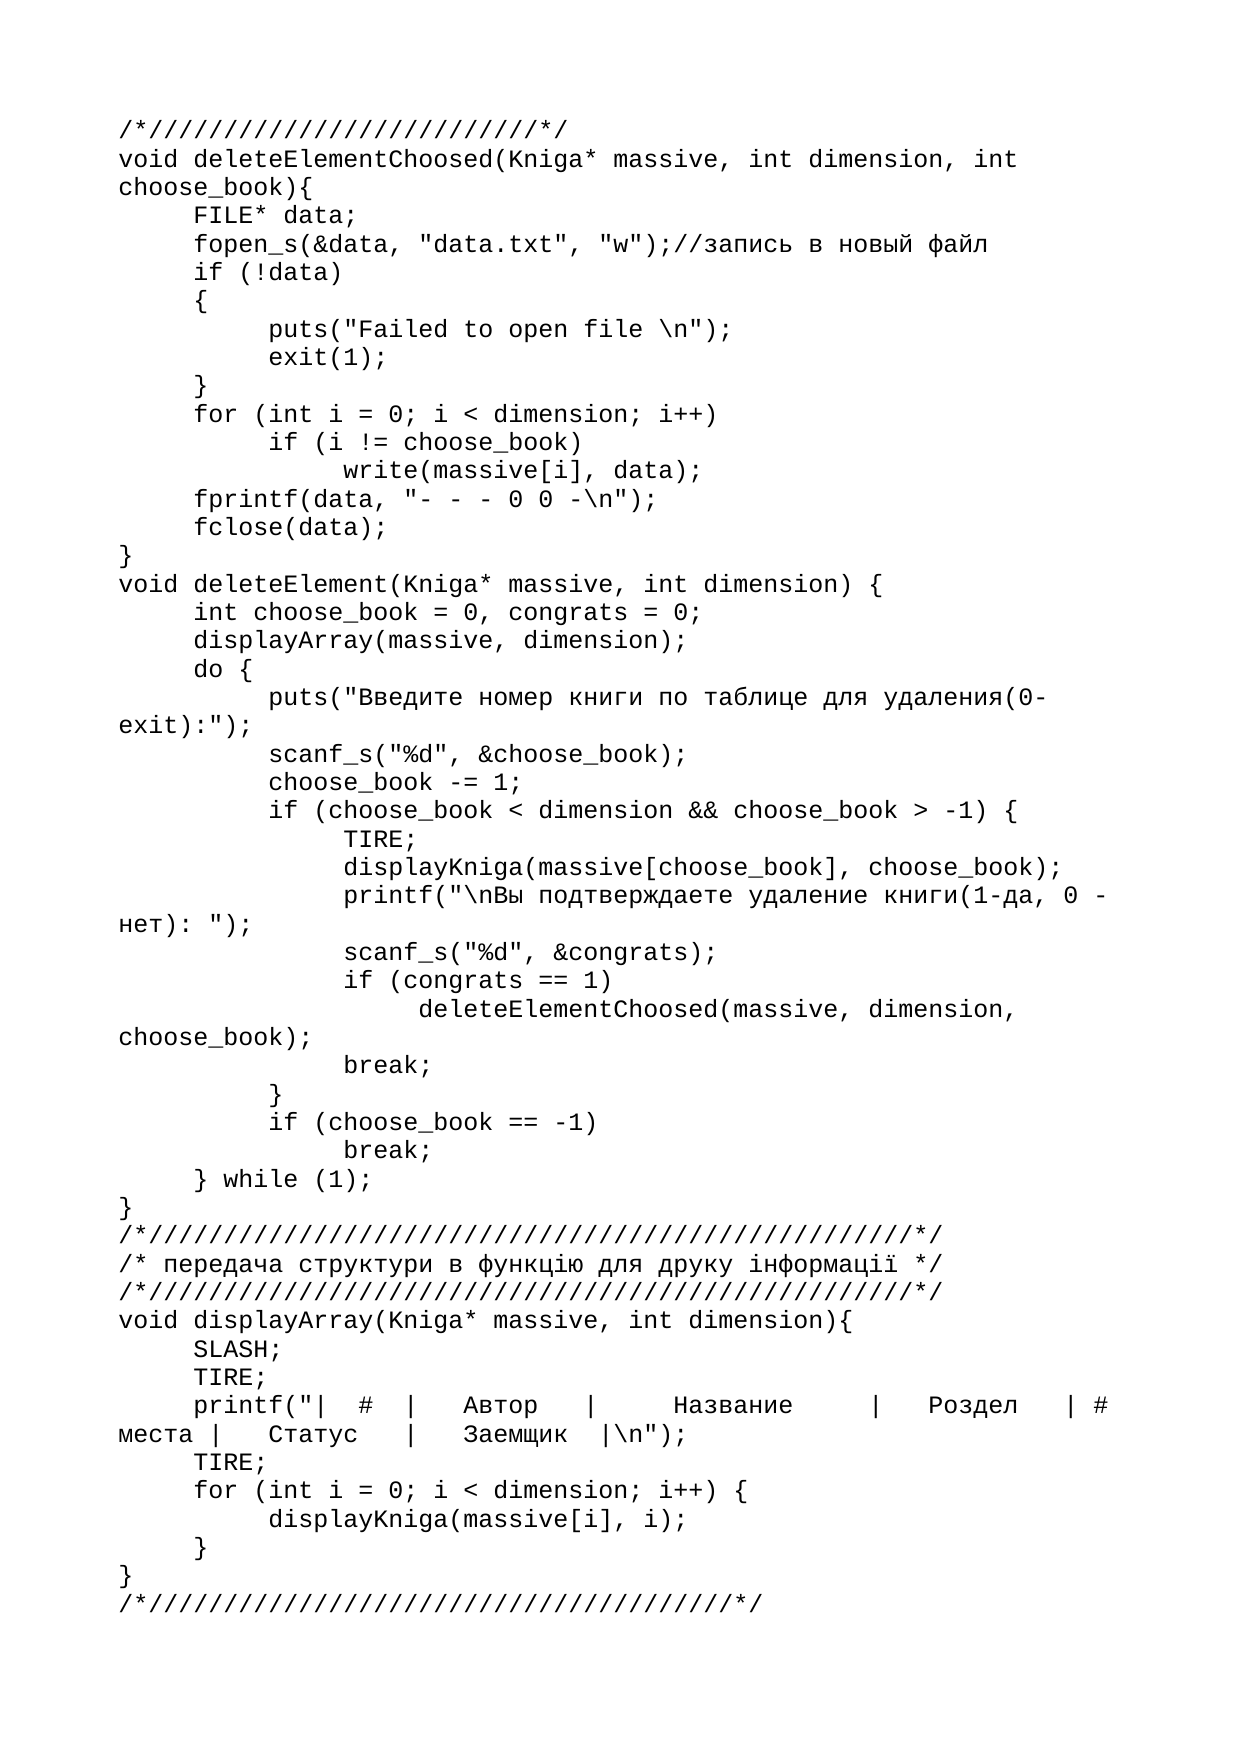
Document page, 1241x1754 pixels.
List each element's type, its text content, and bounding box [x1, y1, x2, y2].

text } [118, 373, 1181, 401]
text TIRE; [118, 1450, 1181, 1478]
text } [118, 1195, 1181, 1223]
text } while (1); [118, 1166, 1181, 1195]
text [118, 1591, 1181, 1620]
text if (!data) [118, 260, 1181, 288]
text exit(1); [118, 345, 1181, 373]
text /* передача структури в функцію для друку інформації */ [118, 1251, 1181, 1280]
text } [118, 1081, 1181, 1110]
text if (choose_book == -1) [118, 1110, 1181, 1138]
text break; [118, 1053, 1181, 1081]
text TIRE; [118, 1365, 1181, 1393]
text void displayArray(Kniga* massive, int dimension){ [118, 1308, 1181, 1336]
text void deleteElement(Kniga* massive, int dimension) { [118, 571, 1181, 600]
text fprintf(data, "- - - 0 0 -\n"); [118, 486, 1181, 515]
text for (int i = 0; i < dimension; i++) [118, 401, 1181, 430]
text /*///////////////////////////////////////////////////*/ [118, 1223, 1181, 1251]
text fopen_s(&data, "data.txt", "w");//запись в новый файл [118, 231, 1181, 260]
text choose_book -= 1; [118, 770, 1181, 798]
text displayKniga(massive[choose_book], choose_book); [118, 855, 1181, 883]
text void deleteElementChoosed(Kniga* massive, int dimension, int choose_book){ [118, 146, 1181, 203]
text displayKniga(massive[i], i); [118, 1506, 1181, 1535]
text FILE* data; [118, 203, 1181, 231]
text scanf_s("%d", &congrats); [118, 940, 1181, 968]
text puts("Введите номер книги по таблице для удаления(0-exit):"); [118, 685, 1181, 741]
text break; [118, 1138, 1181, 1166]
text int choose_book = 0, congrats = 0; [118, 600, 1181, 628]
text write(massive[i], data); [118, 458, 1181, 486]
text /*///////////////////////////////////////////////////*/ [118, 1280, 1181, 1308]
text } [118, 1563, 1181, 1591]
text if (i != choose_book) [118, 430, 1181, 458]
text scanf_s("%d", &choose_book); [118, 741, 1181, 770]
text } [118, 1535, 1181, 1563]
text printf("\nВы подтверждаете удаление книги(1-да, 0 - нет): "); [118, 883, 1181, 940]
text deleteElementChoosed(massive, dimension, choose_book); [118, 996, 1181, 1053]
text if (congrats == 1) [118, 968, 1181, 996]
text displayArray(massive, dimension); [118, 628, 1181, 656]
text for (int i = 0; i < dimension; i++) { [118, 1478, 1181, 1506]
text do { [118, 656, 1181, 685]
text printf("| # | Автор | Название | Роздел | # места | Статус | Заемщик |\n"); [118, 1393, 1181, 1450]
text } [118, 543, 1181, 571]
text /*//////////////////////////*/ [118, 118, 1181, 146]
text puts("Failed to open file \n"); [118, 316, 1181, 345]
text SLASH; [118, 1336, 1181, 1365]
text TIRE; [118, 826, 1181, 855]
text { [118, 288, 1181, 316]
text if (choose_book < dimension && choose_book > -1) { [118, 798, 1181, 826]
text fclose(data); [118, 515, 1181, 543]
